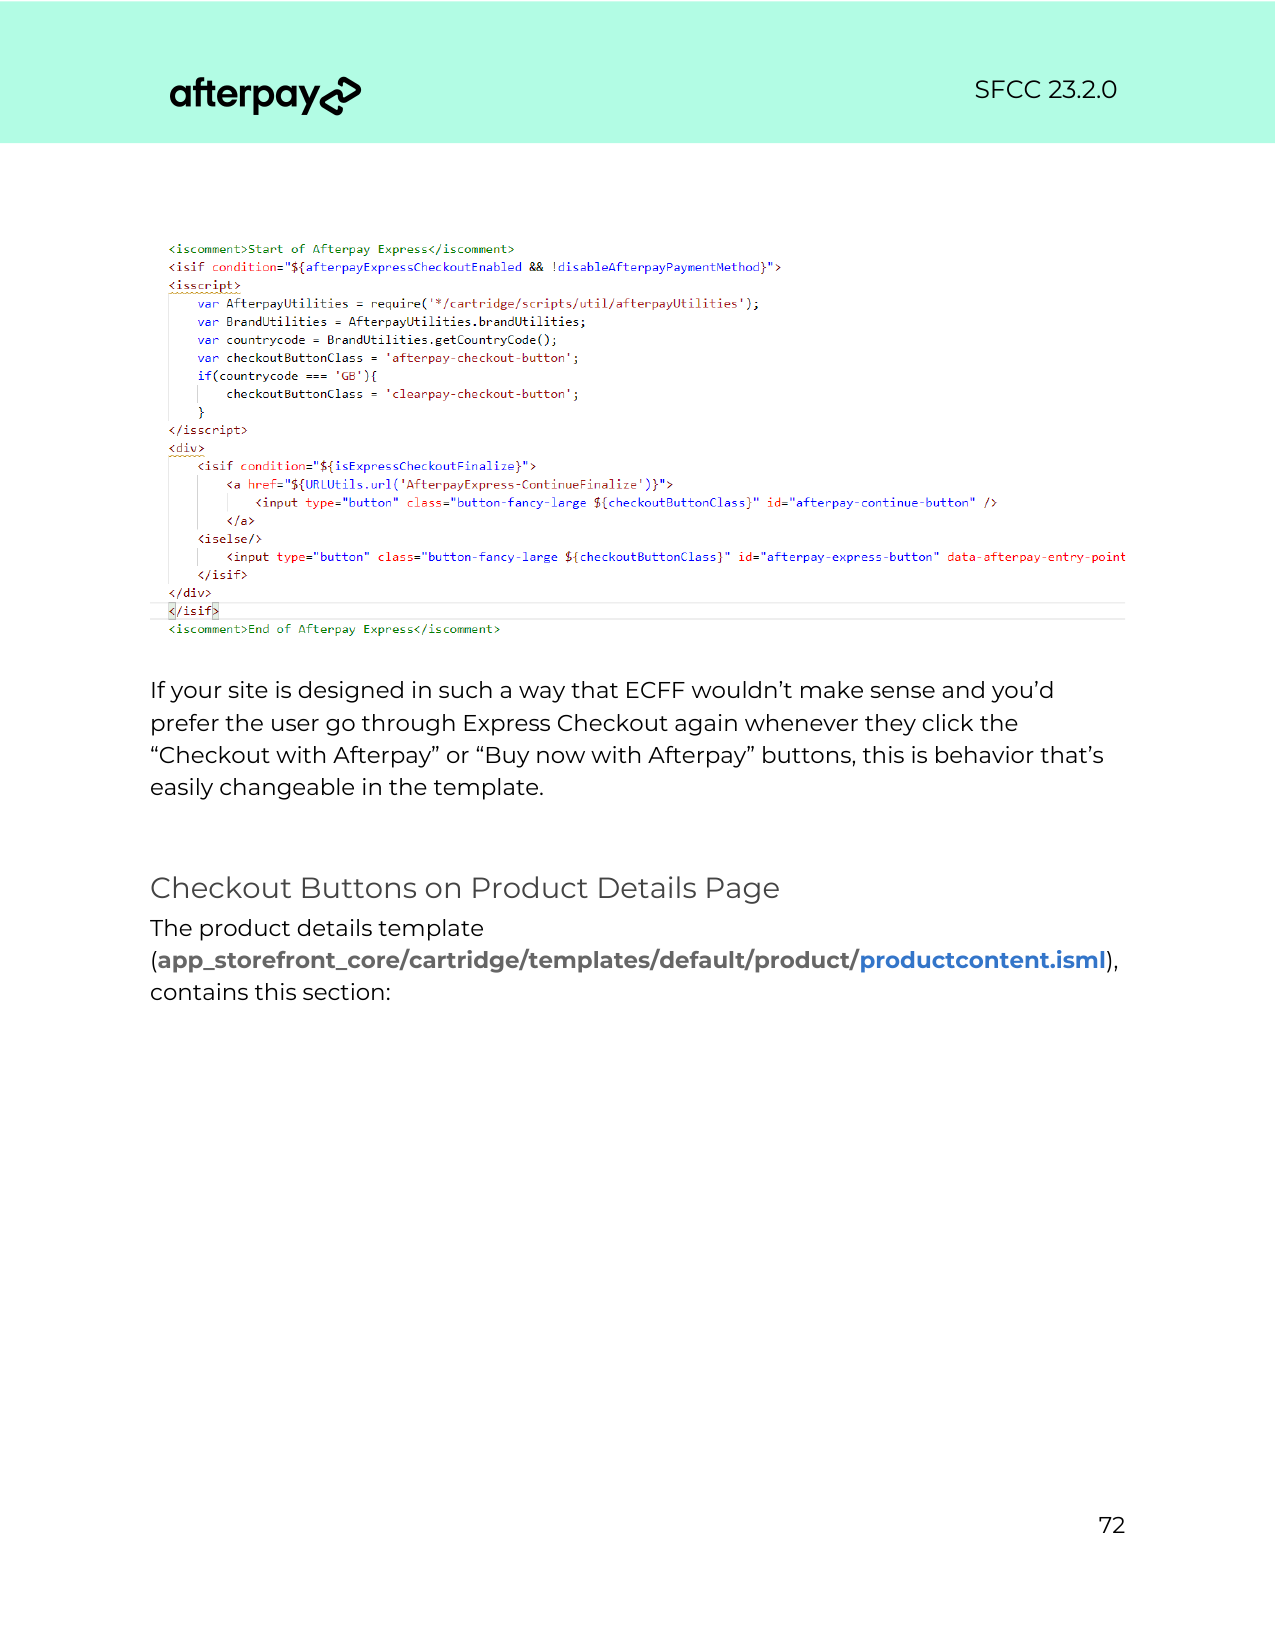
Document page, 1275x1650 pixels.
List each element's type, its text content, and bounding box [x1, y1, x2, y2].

picture [150, 238, 1125, 641]
text The product details template (app_storefront_core/cartridge/templates/default/product/productcontent.isml), contains this section: [150, 914, 1125, 1006]
subtitle Checkout Buttons on Product Details Page [150, 870, 1125, 906]
picture [134, 48, 397, 144]
text If your site is designed in such a way that ECFF wouldn’t make sense and you’d prefer the user go through Express Checkout again whenever they click the “Checkout with Afterpay” or “Buy now with Afterpay” buttons, this is behavior that’s easily changeable in the template. [150, 677, 1125, 801]
